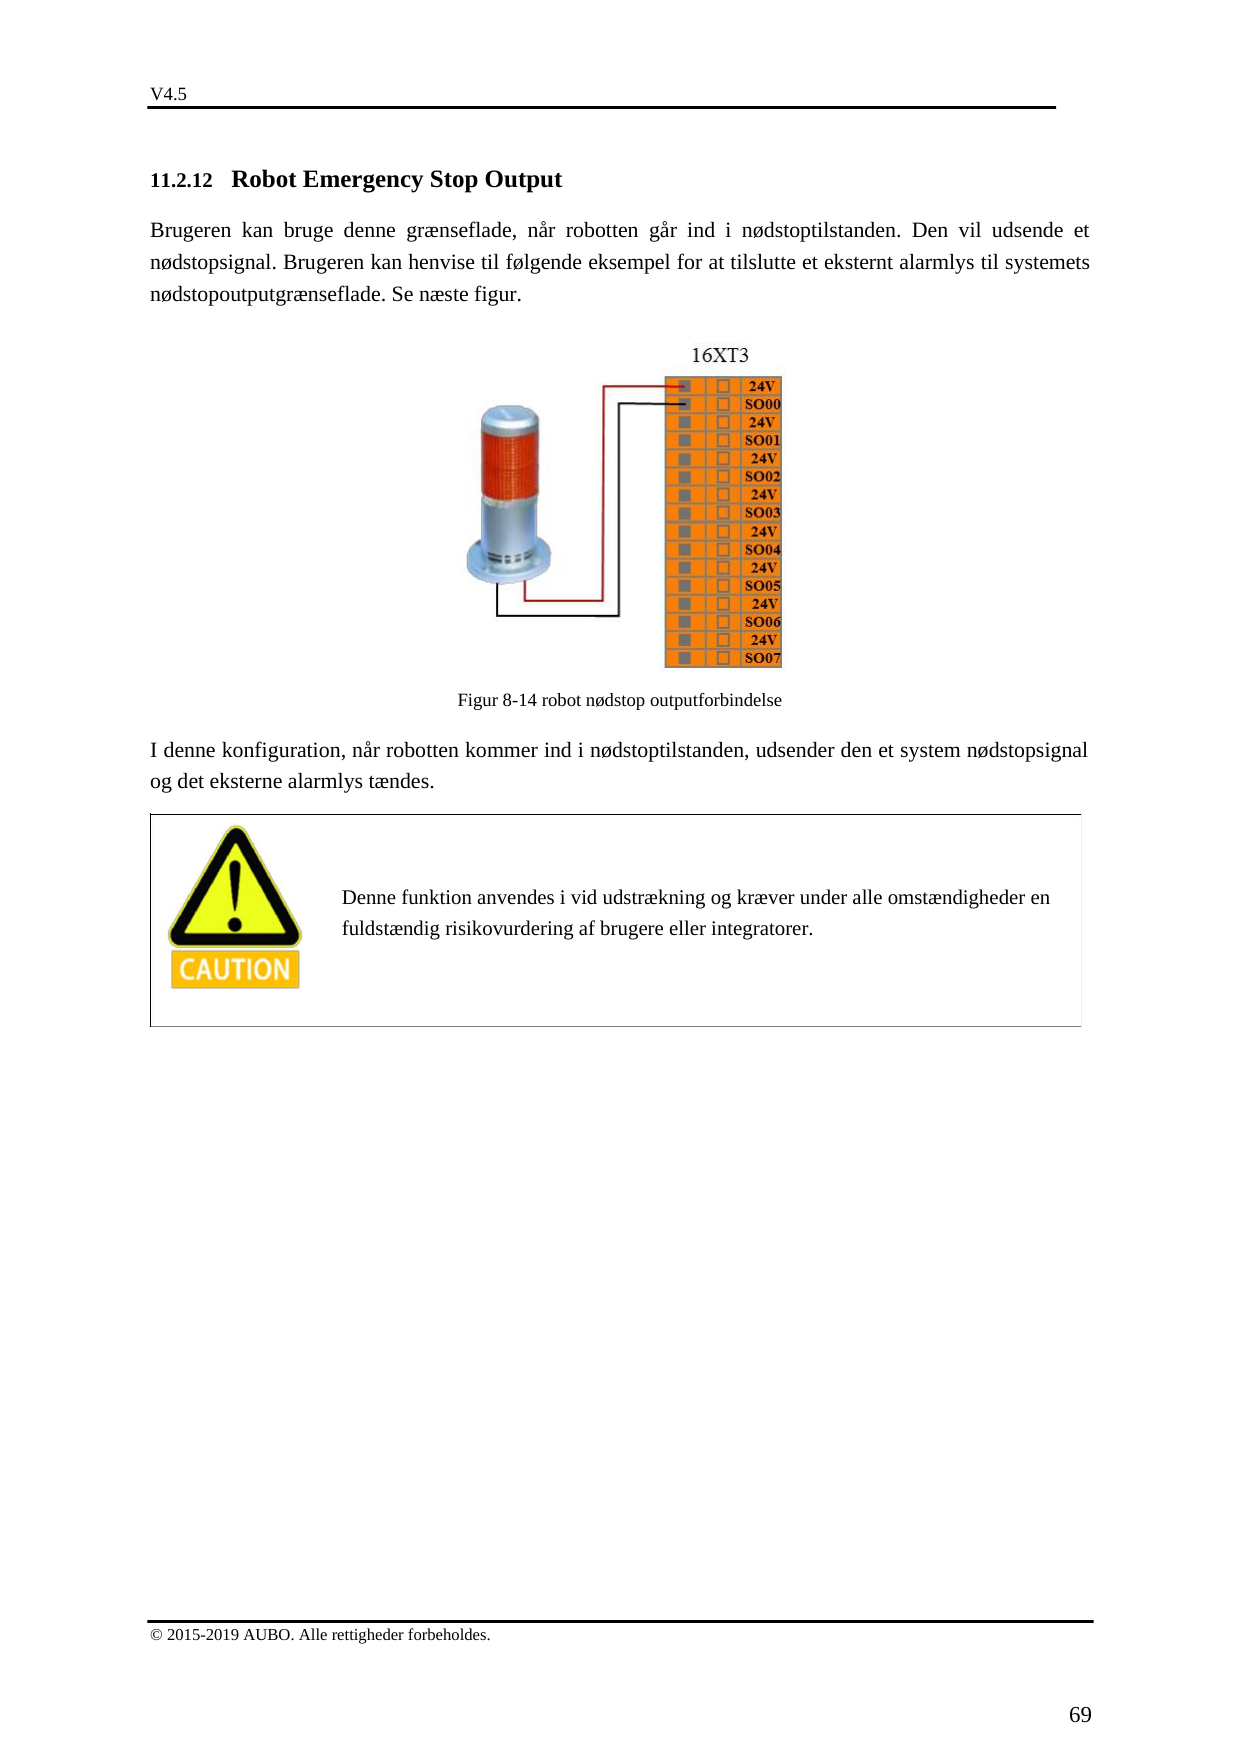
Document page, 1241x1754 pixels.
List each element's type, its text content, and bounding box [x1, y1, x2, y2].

text Brugeren kan bruge denne grænseflade, når robotten går ind i nødstoptilstanden. Den vil udsende et nødstopsignal. Brugeren kan henvise til følgende eksempel for at tilslutte et eksternt alarmlys til systemets nødstopoutputgrænseflade. Se næste figur. [150, 217, 1092, 306]
picture [149, 813, 1082, 1027]
text Denne funktion anvendes i vid udstrækning og kræver under alle omstændigheder en fuldstændig risikovurdering af brugere eller integratorer. [342, 885, 1069, 940]
text © 2015-2019 AUBO. Alle rettigheder forbeholdes. [150, 1625, 1092, 1644]
subtitle Robot Emergency Stop Output [150, 164, 1092, 193]
text Figur 8-14 robot nødstop outputforbindelse [150, 689, 1089, 711]
text I denne konfiguration, når robotten kommer ind i nødstoptilstanden, udsender den et system nødstopsignal og det eksterne alarmlys tændes. [150, 737, 1089, 793]
picture [452, 334, 786, 675]
text V4.5 [150, 83, 1092, 104]
